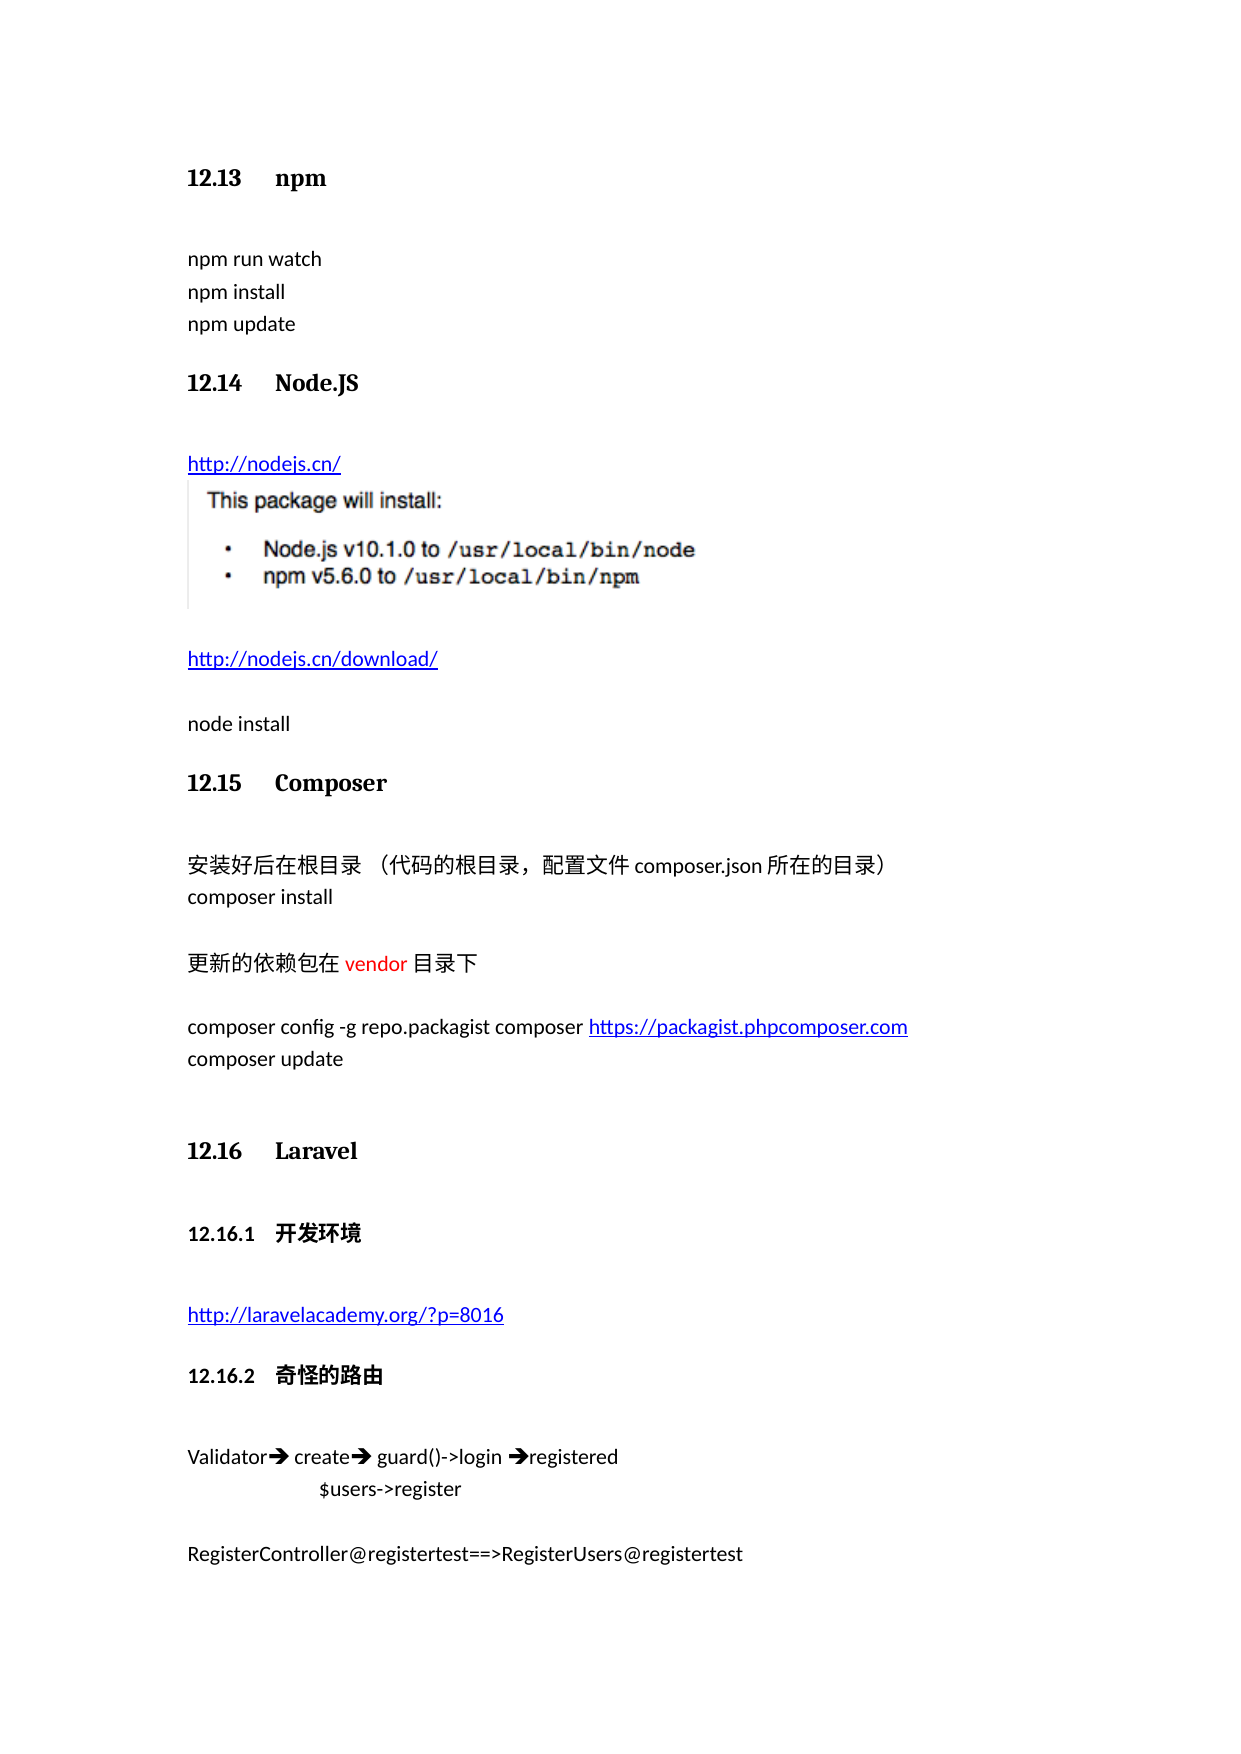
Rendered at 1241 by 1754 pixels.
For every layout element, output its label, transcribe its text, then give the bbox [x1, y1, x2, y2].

subtitle Composer [187, 767, 1053, 800]
text http://nodejs.cn/download/ [187, 643, 1053, 675]
subtitle Node.JS [187, 367, 1053, 399]
picture [187, 480, 752, 609]
text http://laravelacademy.org/?p=8016 [187, 1298, 1053, 1330]
text Validator create guard()->login registered [187, 1440, 1053, 1473]
subtitle Laravel [187, 1135, 1053, 1167]
text $users->register [187, 1473, 1053, 1505]
subtitle 奇怪的路由 [187, 1357, 1053, 1390]
text 安装好后在根目录 （代码的根目录，配置文件composer.json所在的目录） [187, 848, 1053, 880]
text composer update [187, 1043, 1053, 1075]
text npm update [187, 307, 1053, 340]
subtitle npm [187, 162, 1053, 194]
text 更新的依赖包在vendor目录下 [187, 945, 1053, 978]
subtitle 开发环境 [187, 1215, 1053, 1248]
text composer config -g repo.packagist composer https://packagist.phpcomposer.com [187, 1010, 1053, 1043]
text RegisterController@registertest==>RegisterUsers@registertest [187, 1538, 1053, 1570]
text composer install [187, 880, 1053, 913]
text node install [187, 708, 1053, 740]
text npm run watch [187, 242, 1053, 275]
text http://nodejs.cn/ [187, 448, 1053, 480]
text npm install [187, 275, 1053, 307]
